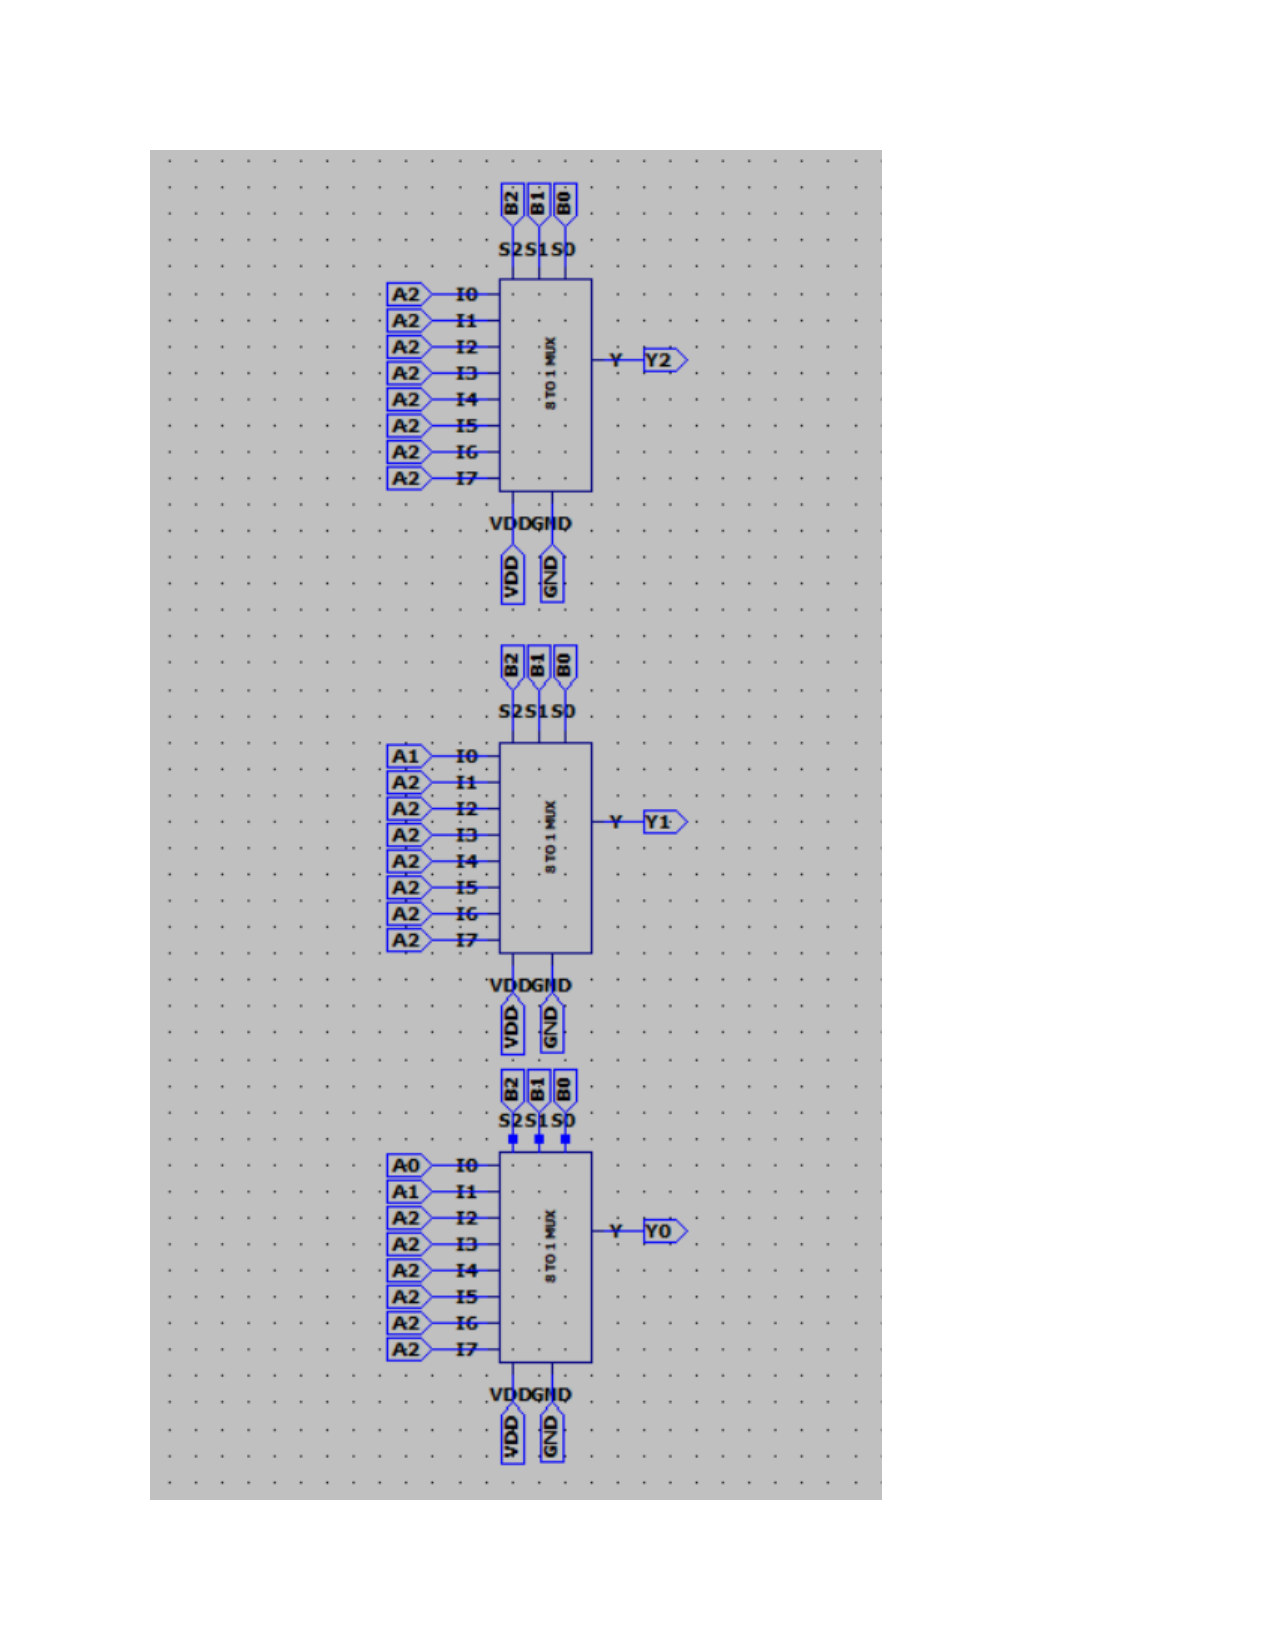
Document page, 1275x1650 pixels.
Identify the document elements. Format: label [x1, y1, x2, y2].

picture [150, 150, 882, 1500]
